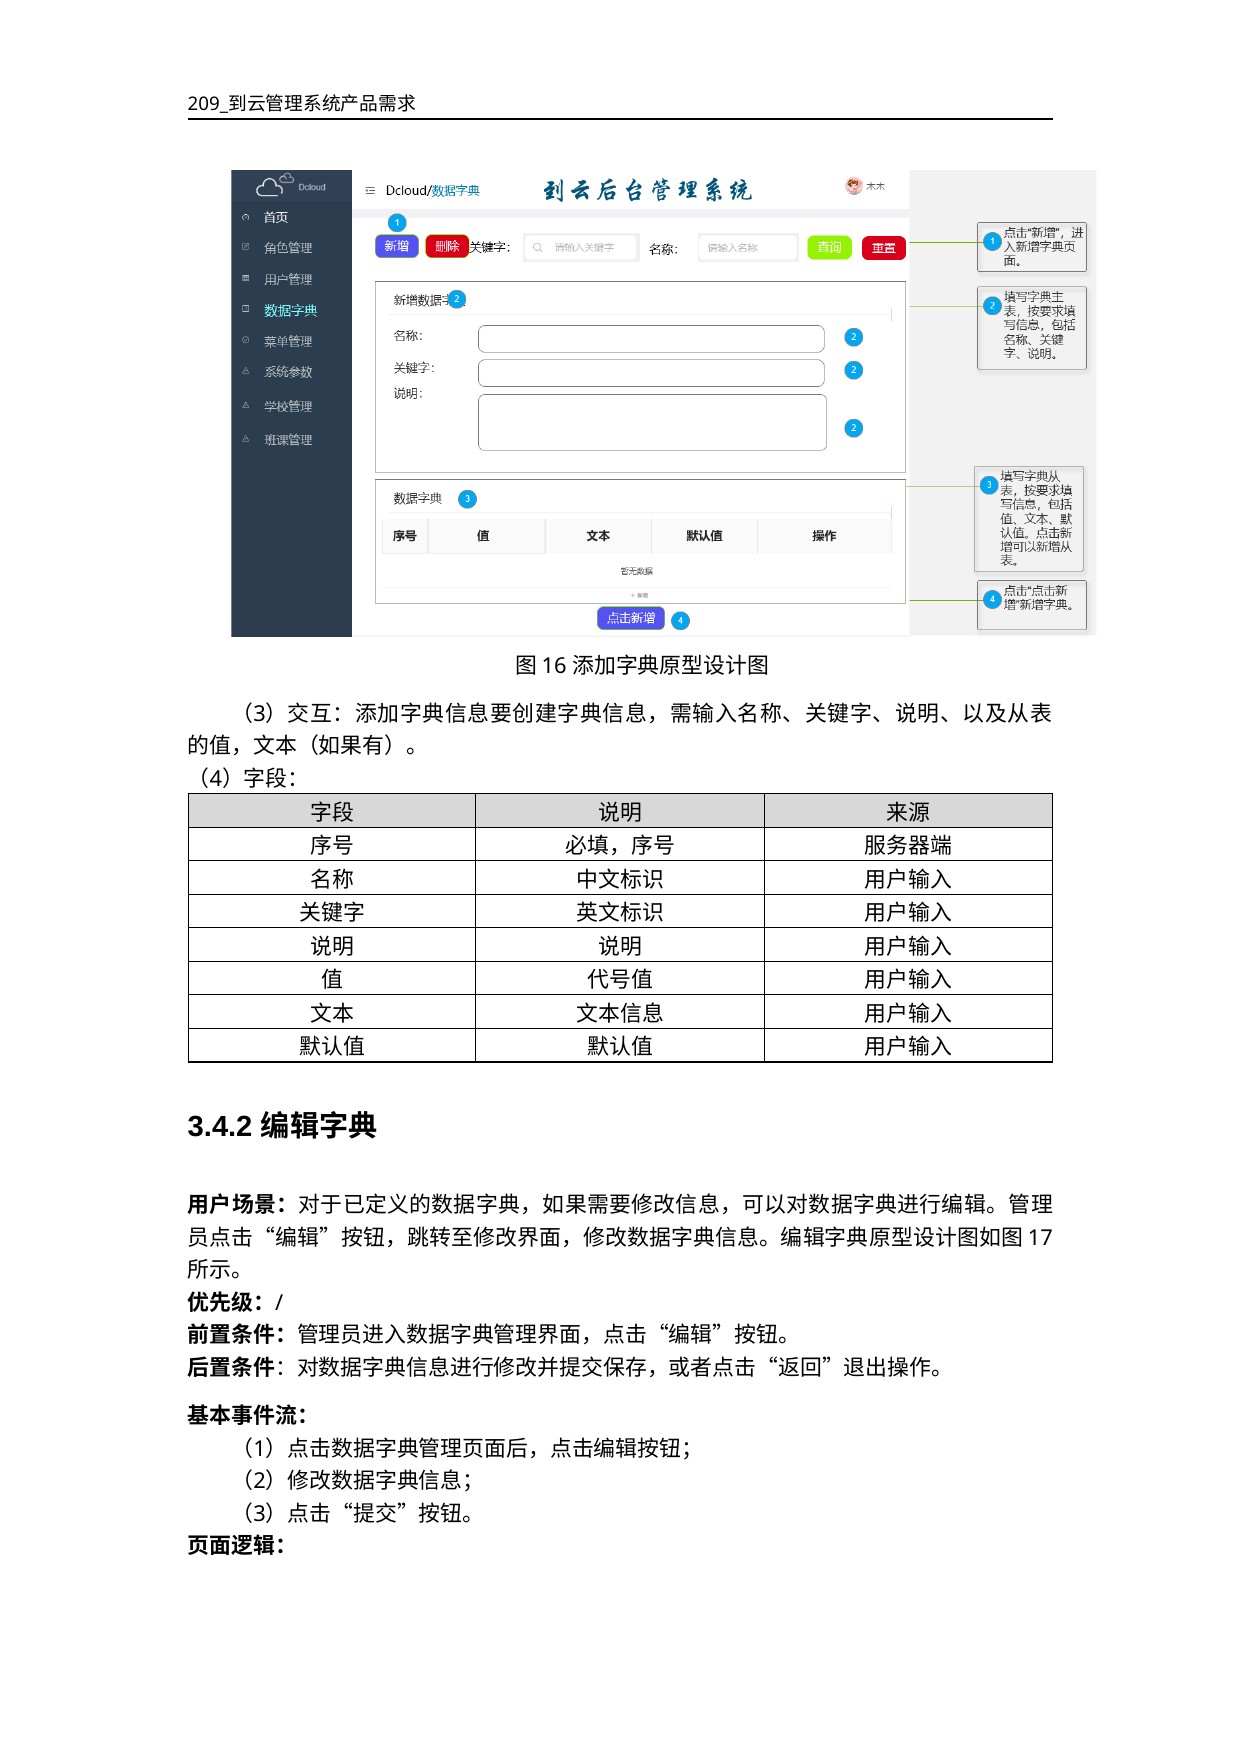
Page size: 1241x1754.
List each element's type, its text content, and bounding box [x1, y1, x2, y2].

text （2）修改数据字典信息； [187, 1463, 1053, 1495]
table_cell 默认值 [476, 1029, 764, 1061]
table_cell 用户输入 [765, 1029, 1052, 1061]
table_cell 必填，序号 [476, 828, 764, 860]
text （3）点击“提交”按钮。 [187, 1495, 1053, 1528]
table_cell 服务器端 [765, 828, 1052, 860]
text （1）点击数据字典管理页面后，点击编辑按钮； [187, 1430, 1053, 1463]
table_cell 用户输入 [765, 928, 1052, 961]
table_cell 代号值 [476, 962, 764, 994]
table_cell 文本 [189, 995, 475, 1028]
table_cell 关键字 [189, 895, 475, 927]
text 图16 添加字典原型设计图 [187, 647, 1053, 680]
table_cell 说明 [476, 928, 764, 961]
table_cell 中文标识 [476, 861, 764, 894]
table_header 来源 [765, 794, 1052, 827]
subtitle 3.4.2 编辑字典 [187, 1092, 1053, 1157]
text 前置条件：管理员进入数据字典管理界面，点击“编辑”按钮。 [187, 1317, 1053, 1349]
table_cell 说明 [189, 928, 475, 961]
table_cell 用户输入 [765, 861, 1052, 894]
table_header 字段 [189, 794, 475, 827]
text 基本事件流： [187, 1398, 1053, 1430]
list 字段： [187, 761, 1053, 793]
table_cell 文本信息 [476, 995, 764, 1028]
table_cell 用户输入 [765, 962, 1052, 994]
table_cell 用户输入 [765, 895, 1052, 927]
table_cell 默认值 [189, 1029, 475, 1061]
text 页面逻辑： [187, 1528, 1053, 1560]
picture [231, 170, 1097, 637]
text 后置条件：对数据字典信息进行修改并提交保存，或者点击“返回”退出操作。 [187, 1349, 1053, 1382]
table_cell 值 [189, 962, 475, 994]
list 交互：添加字典信息要创建字典信息，需输入名称、关键字、说明、以及从表的值，文本（如果有）。 [187, 696, 1053, 761]
table_cell 英文标识 [476, 895, 764, 927]
table_cell 名称 [189, 861, 475, 894]
text 用户场景：对于已定义的数据字典，如果需要修改信息，可以对数据字典进行编辑。管理员点击“编辑”按钮，跳转至修改界面，修改数据字典信息。编辑字典原型设计图如图17所示。 [187, 1187, 1053, 1284]
table_header 说明 [476, 794, 764, 827]
table_cell 序号 [189, 828, 475, 860]
text 优先级：/ [187, 1284, 1053, 1317]
table_cell 用户输入 [765, 995, 1052, 1028]
